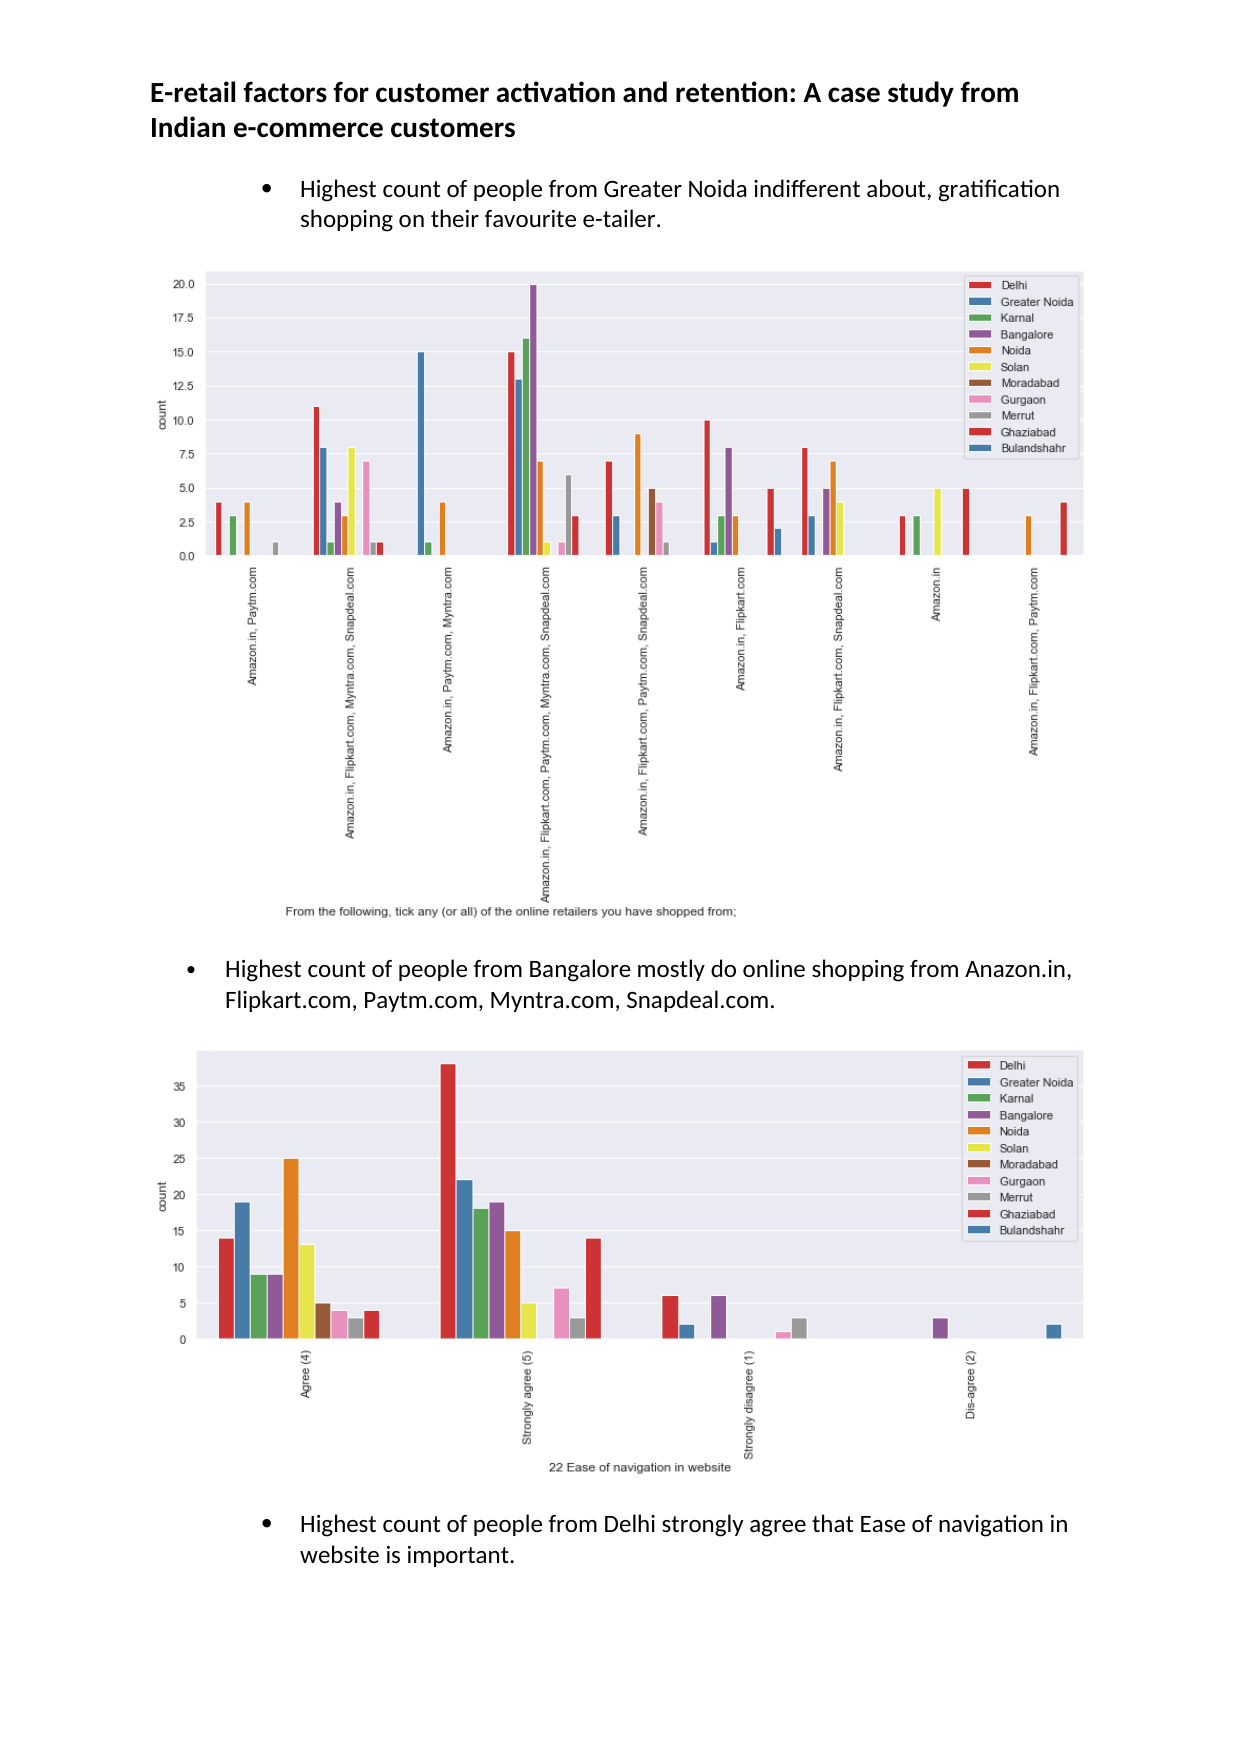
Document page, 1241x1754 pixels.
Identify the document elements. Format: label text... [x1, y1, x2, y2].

list Highest count of people from Delhi strongly agree that Ease of navigation in website is important. [262, 1508, 1090, 1569]
list Highest count of people from Greater Noida indifferent about, gratification shopping on their favourite e-tailer. [262, 173, 1090, 234]
list Highest count of people from Bangalore mostly do online shopping from Anazon.in, Flipkart.com, Paytm.com, Myntra.com, Snapdeal.com. [187, 953, 1090, 1014]
picture [150, 263, 1091, 925]
picture [150, 1043, 1091, 1480]
